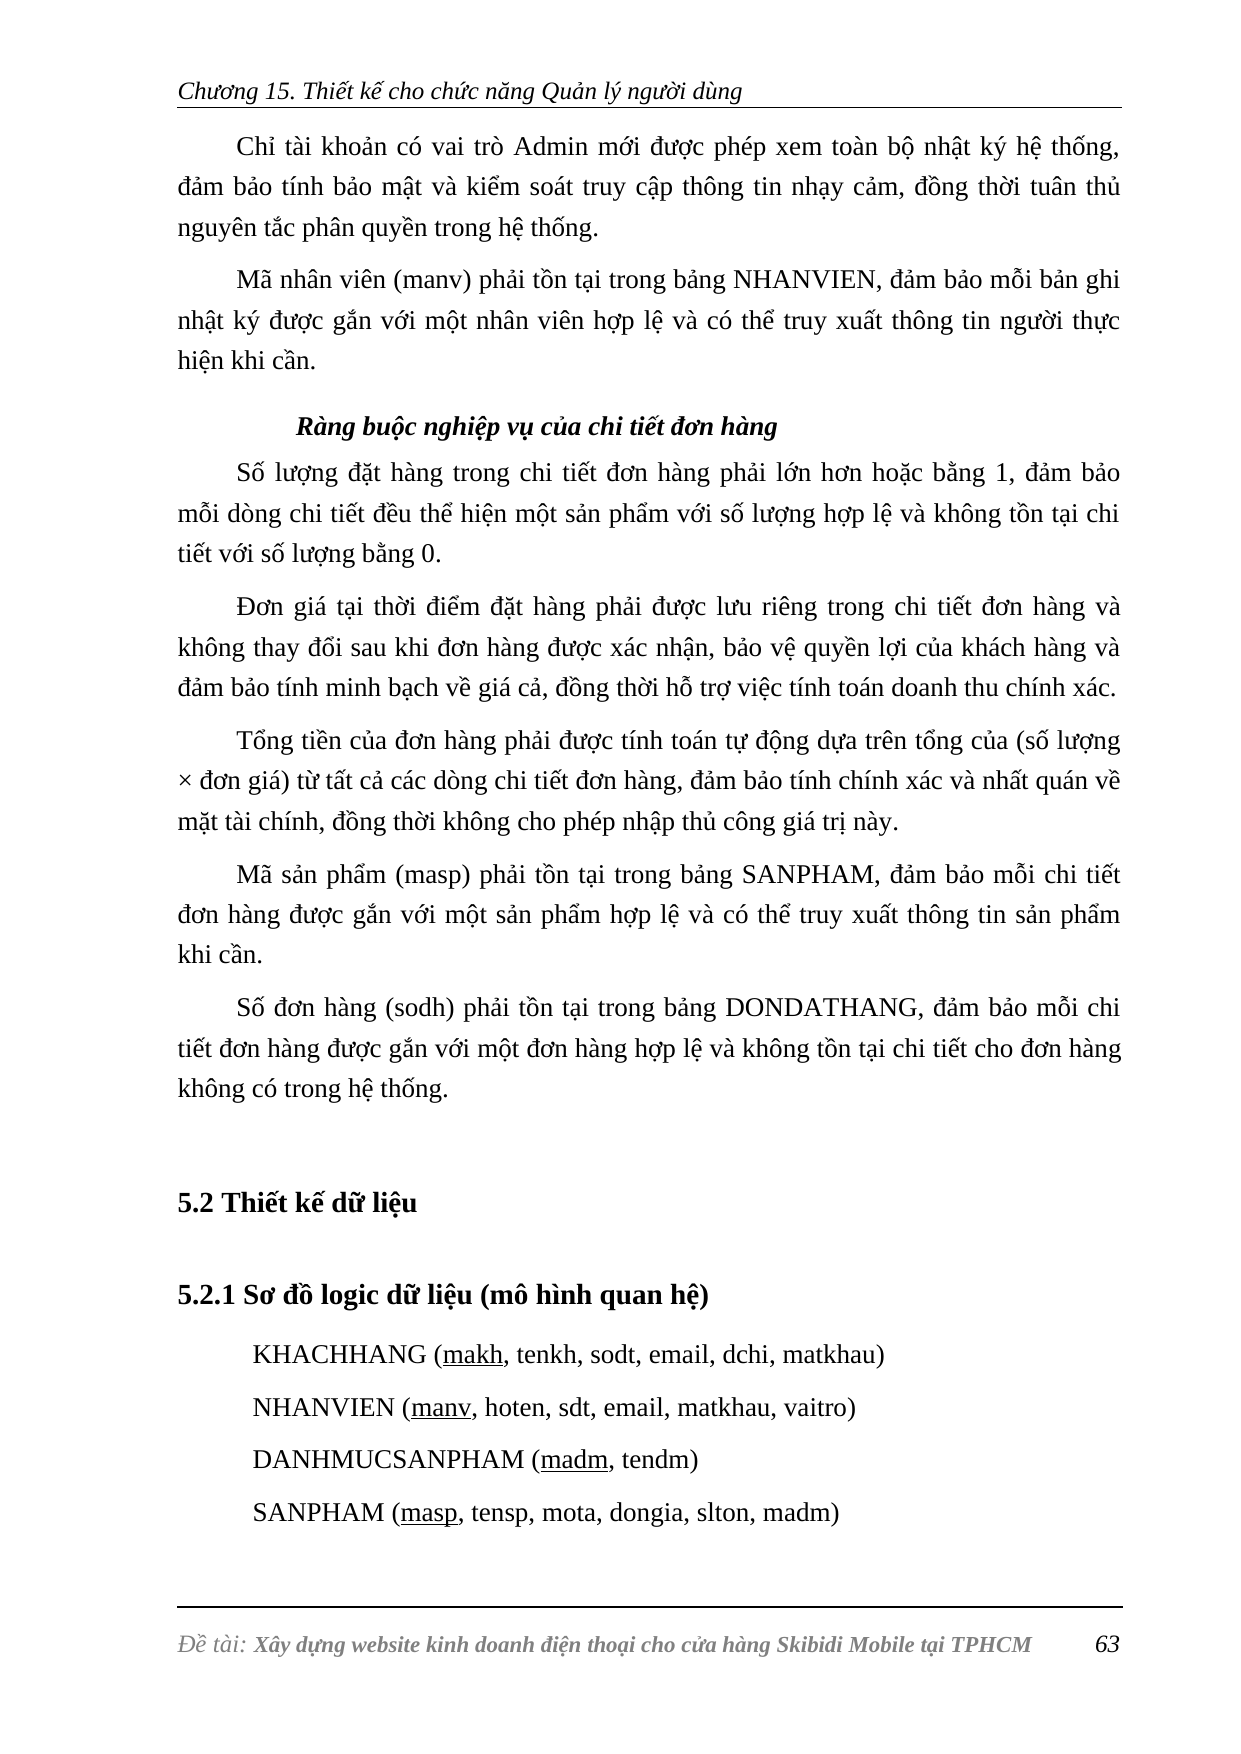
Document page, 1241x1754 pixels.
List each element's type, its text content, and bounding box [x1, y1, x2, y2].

text NHANVIEN (manv, hoten, sdt, email, matkhau, vaitro) [177, 1391, 1122, 1422]
text Số lượng đặt hàng trong chi tiết đơn hàng phải lớn hơn hoặc bằng 1, đảm bảo mỗi dòng chi tiết đều thể hiện một sản phẩm với số lượng hợp lệ và không tồn tại chi tiết với số lượng bằng 0. [177, 457, 1122, 568]
text Mã sản phẩm (masp) phải tồn tại trong bảng SANPHAM, đảm bảo mỗi chi tiết đơn hàng được gắn với một sản phẩm hợp lệ và có thể truy xuất thông tin sản phẩm khi cần. [177, 858, 1122, 970]
text DANHMUCSANPHAM (madm, tendm) [177, 1444, 1122, 1475]
text Đơn giá tại thời điểm đặt hàng phải được lưu riêng trong chi tiết đơn hàng và không thay đổi sau khi đơn hàng được xác nhận, bảo vệ quyền lợi của khách hàng và đảm bảo tính minh bạch về giá cả, đồng thời hỗ trợ việc tính toán doanh thu chính xác. [177, 590, 1122, 702]
text KHACHHANG (makh, tenkh, sodt, email, dchi, matkhau) [177, 1338, 1122, 1369]
text SANPHAM (masp, tensp, mota, dongia, slton, madm) [177, 1497, 1122, 1528]
text Số đơn hàng (sodh) phải tồn tại trong bảng DONDATHANG, đảm bảo mỗi chi tiết đơn hàng được gắn với một đơn hàng hợp lệ và không tồn tại chi tiết cho đơn hàng không có trong hệ thống. [177, 992, 1122, 1103]
subtitle Ràng buộc nghiệp vụ của chi tiết đơn hàng [207, 410, 1122, 441]
subtitle Thiết kế dữ liệu [177, 1175, 1122, 1221]
text Mã nhân viên (manv) phải tồn tại trong bảng NHANVIEN, đảm bảo mỗi bản ghi nhật ký được gắn với một nhân viên hợp lệ và có thể truy xuất thông tin người thực hiện khi cần. [177, 264, 1122, 376]
text Tổng tiền của đơn hàng phải được tính toán tự động dựa trên tổng của (số lượng × đơn giá) từ tất cả các dòng chi tiết đơn hàng, đảm bảo tính chính xác và nhất quán về mặt tài chính, đồng thời không cho phép nhập thủ công giá trị này. [177, 724, 1122, 836]
subtitle Sơ đồ logic dữ liệu (mô hình quan hệ) [177, 1271, 1122, 1313]
text Chỉ tài khoản có vai trò Admin mới được phép xem toàn bộ nhật ký hệ thống, đảm bảo tính bảo mật và kiểm soát truy cập thông tin nhạy cảm, đồng thời tuân thủ nguyên tắc phân quyền trong hệ thống. [177, 130, 1122, 242]
